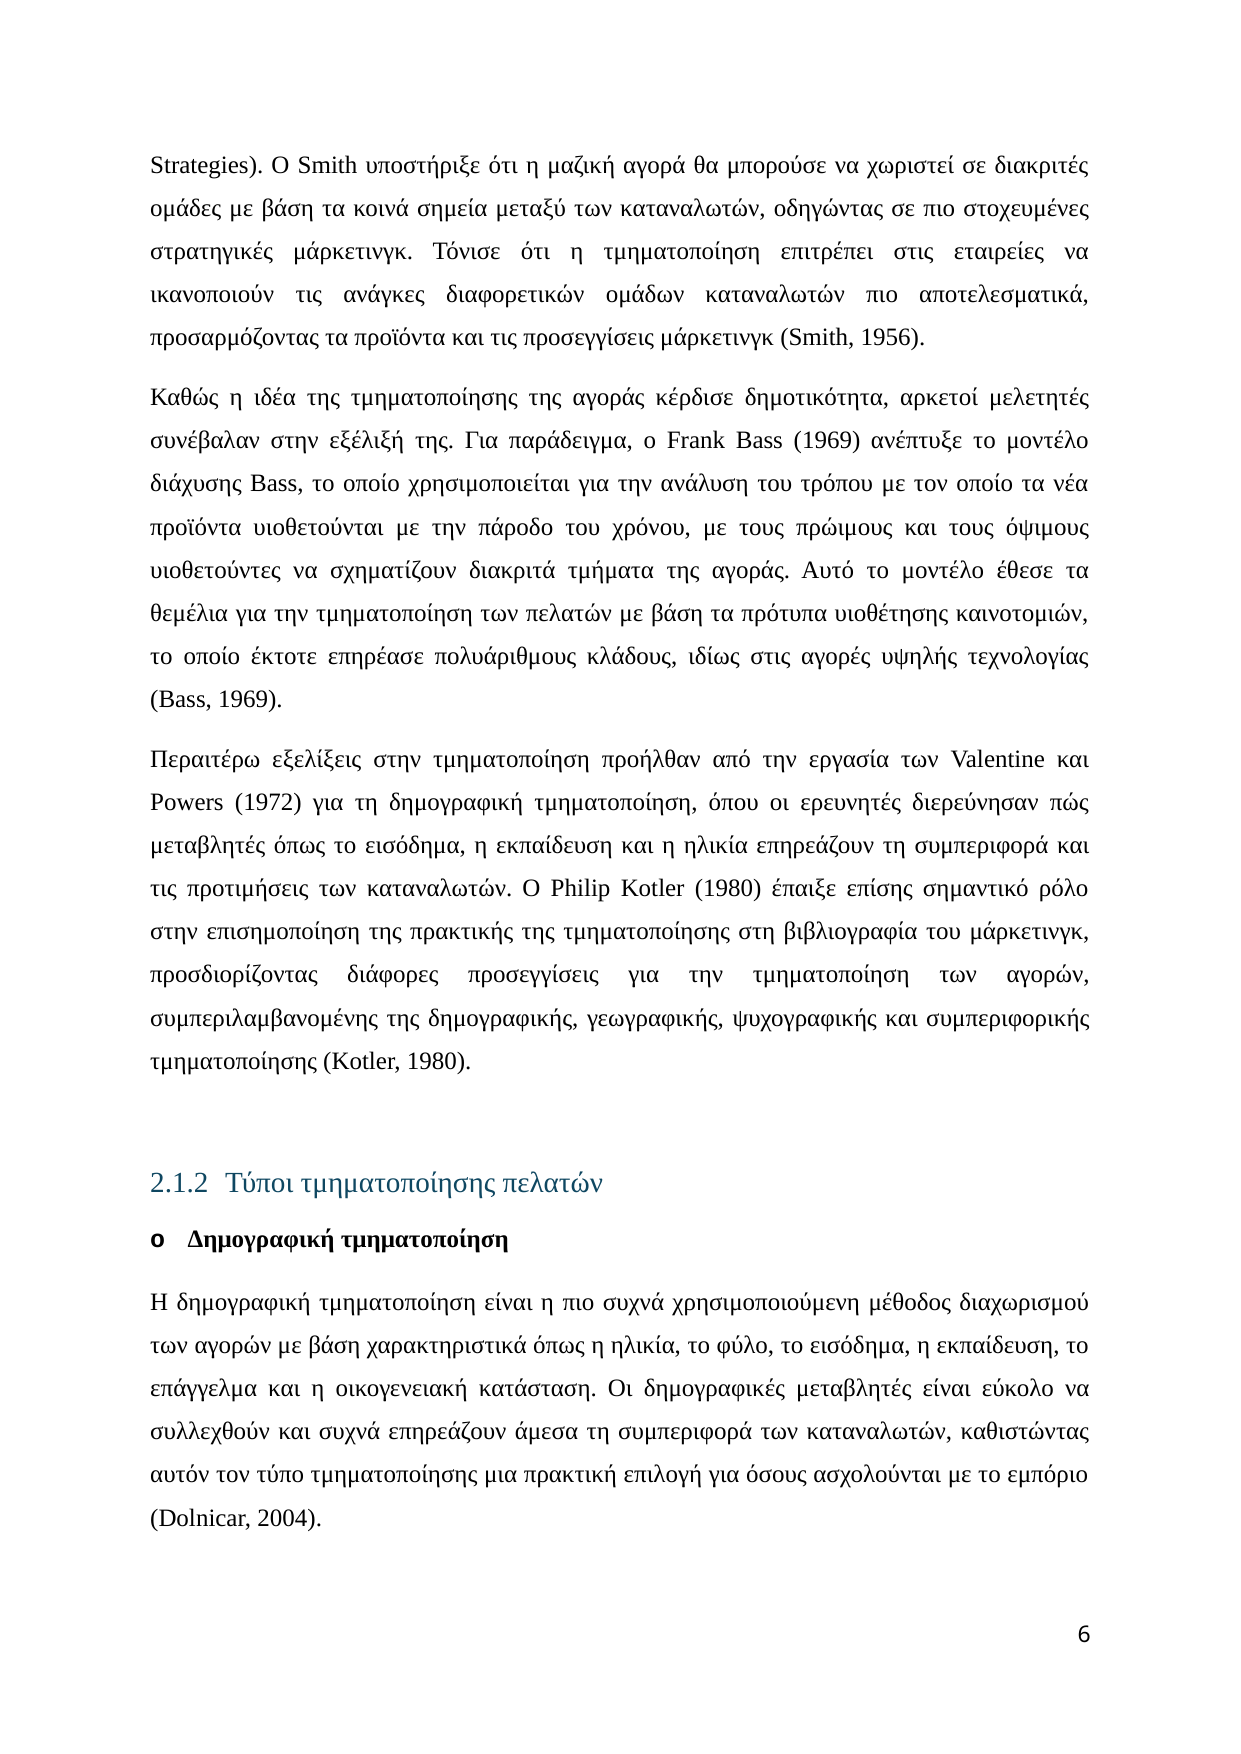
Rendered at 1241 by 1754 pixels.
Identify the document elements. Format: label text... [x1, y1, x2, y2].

subtitle Τύποι τμηματοποίησης πελατών [150, 1165, 1090, 1199]
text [150, 150, 1090, 351]
text Η δημογραφική τμηματοποίηση είναι η πιο συχνά χρησιμοποιούμενη μέθοδος διαχωρισμού των αγορών με βάση χαρακτηριστικά όπως η ηλικία, το φύλο, το εισόδημα, η εκπαίδευση, το επάγγελμα και η οικογενειακή κατάσταση. Οι δημογραφικές μεταβλητές είναι εύκολο να συλλεχθούν και συχνά επηρεάζουν άμεσα τη συμπεριφορά των καταναλωτών, καθιστώντας αυτόν τον τύπο τμηματοποίησης μια πρακτική επιλογή για όσους ασχολούνται με το εμπόριο (Dolnicar, 2004). [150, 1287, 1090, 1531]
text Περαιτέρω εξελίξεις στην τμηματοποίηση προήλθαν από την εργασία των Valentine και Powers (1972) για τη δημογραφική τμηματοποίηση, όπου οι ερευνητές διερεύνησαν πώς μεταβλητές όπως το εισόδημα, η εκπαίδευση και η ηλικία επηρεάζουν τη συμπεριφορά και τις προτιμήσεις των καταναλωτών. Ο Philip Kotler (1980) έπαιξε επίσης σημαντικό ρόλο στην επισημοποίηση της πρακτικής της τμηματοποίησης στη βιβλιογραφία του μάρκετινγκ, προσδιορίζοντας διάφορες προσεγγίσεις για την τμηματοποίηση των αγορών, συμπεριλαμβανομένης της δημογραφικής, γεωγραφικής, ψυχογραφικής και συμπεριφορικής τμηματοποίησης (Kotler, 1980). [150, 744, 1090, 1074]
text Καθώς η ιδέα της τμηματοποίησης της αγοράς κέρδισε δημοτικότητα, αρκετοί μελετητές συνέβαλαν στην εξέλιξή της. Για παράδειγμα, ο Frank Bass (1969) ανέπτυξε το μοντέλο διάχυσης Bass, το οποίο χρησιμοποιείται για την ανάλυση του τρόπου με τον οποίο τα νέα προϊόντα υιοθετούνται με την πάροδο του χρόνου, με τους πρώιμους και τους όψιμους υιοθετούντες να σχηματίζουν διακριτά τμήματα της αγοράς. Αυτό το μοντέλο έθεσε τα θεμέλια για την τμηματοποίηση των πελατών με βάση τα πρότυπα υιοθέτησης καινοτομιών, το οποίο έκτοτε επηρέασε πολυάριθμους κλάδους, ιδίως στις αγορές υψηλής τεχνολογίας (Bass, 1969). [150, 382, 1090, 713]
list Δημογραφική τμηματοποίηση [150, 1224, 1090, 1255]
